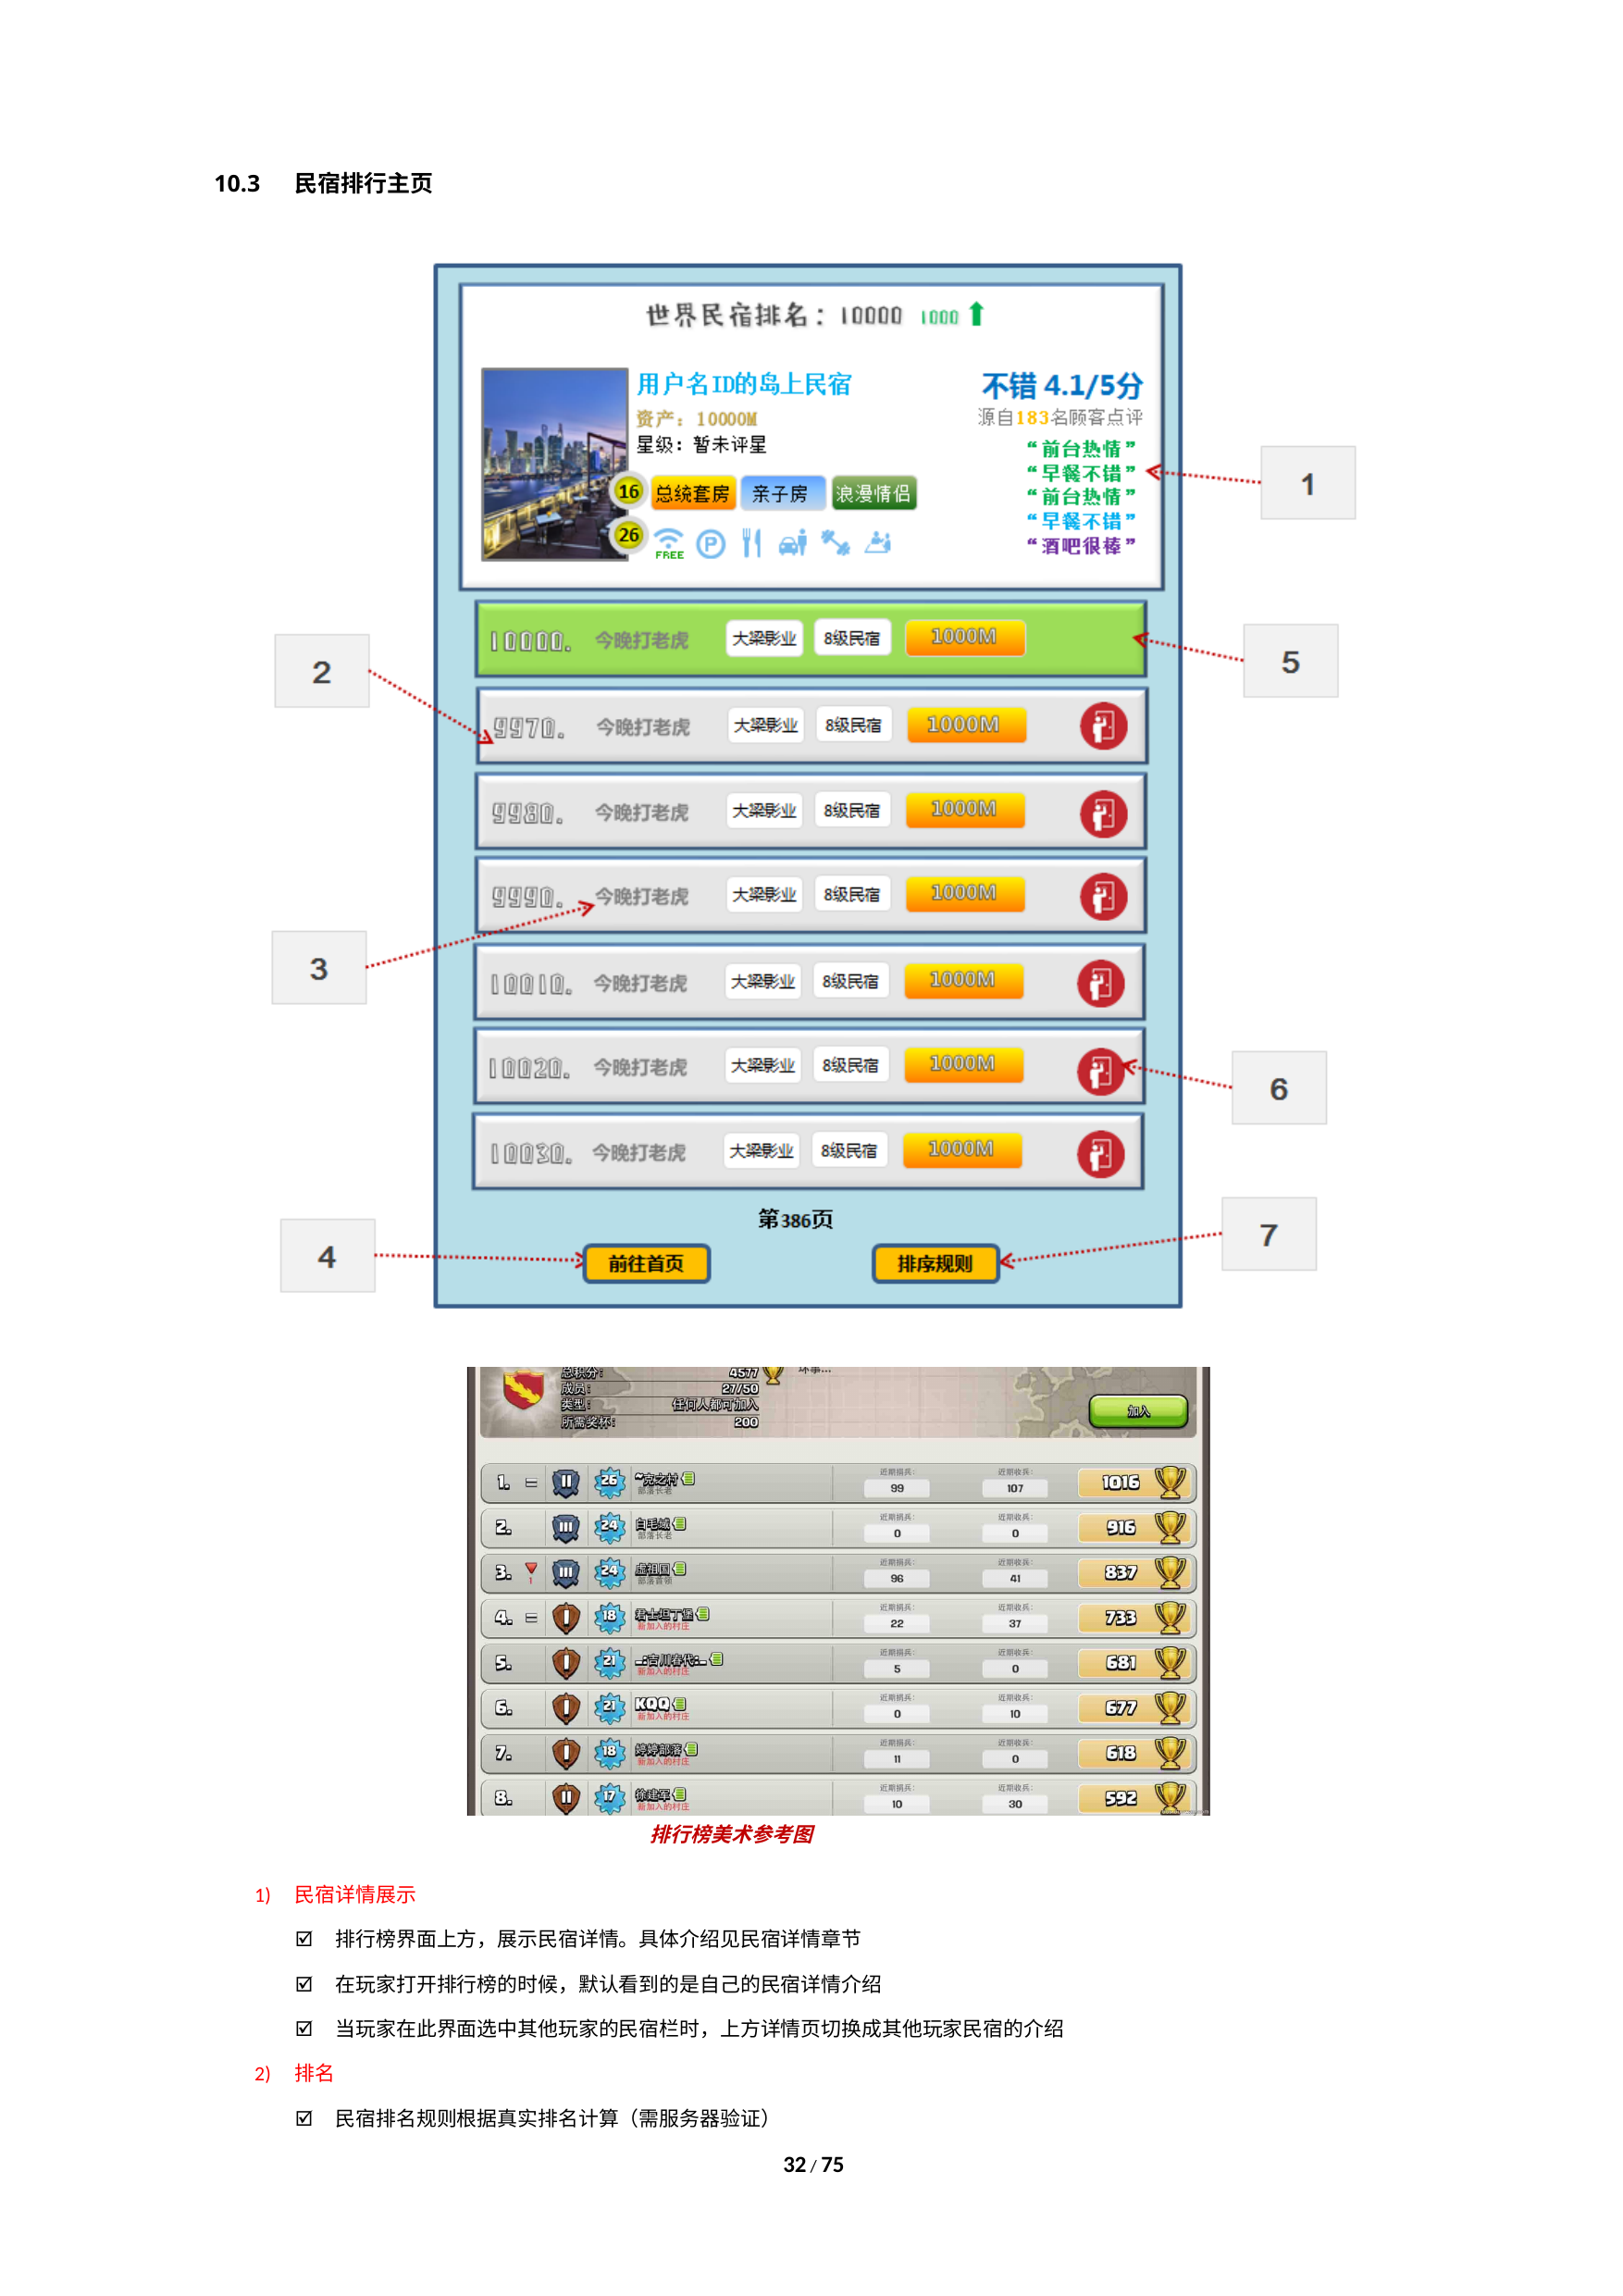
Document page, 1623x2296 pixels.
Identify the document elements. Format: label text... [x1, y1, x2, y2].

list 排行榜界面上方，展示民宿详情。具体介绍见民宿详情章节 [295, 1923, 1449, 1953]
picture [466, 1367, 1210, 1816]
list 排名 [254, 2057, 1449, 2087]
list 民宿排名规则根据真实排名计算（需服务器验证） [295, 2102, 1449, 2132]
list 在玩家打开排行榜的时候，默认看到的是自己的民宿详情介绍 [295, 1967, 1449, 1998]
list 当玩家在此界面选中其他玩家的民宿栏时，上方详情页切换成其他玩家民宿的介绍 [295, 2012, 1449, 2042]
picture [254, 254, 1359, 1339]
text 排行榜美术参考图 [254, 1818, 1449, 1848]
subtitle 民宿排行主页 [214, 152, 1449, 212]
list 民宿详情展示 [254, 1878, 1449, 1908]
